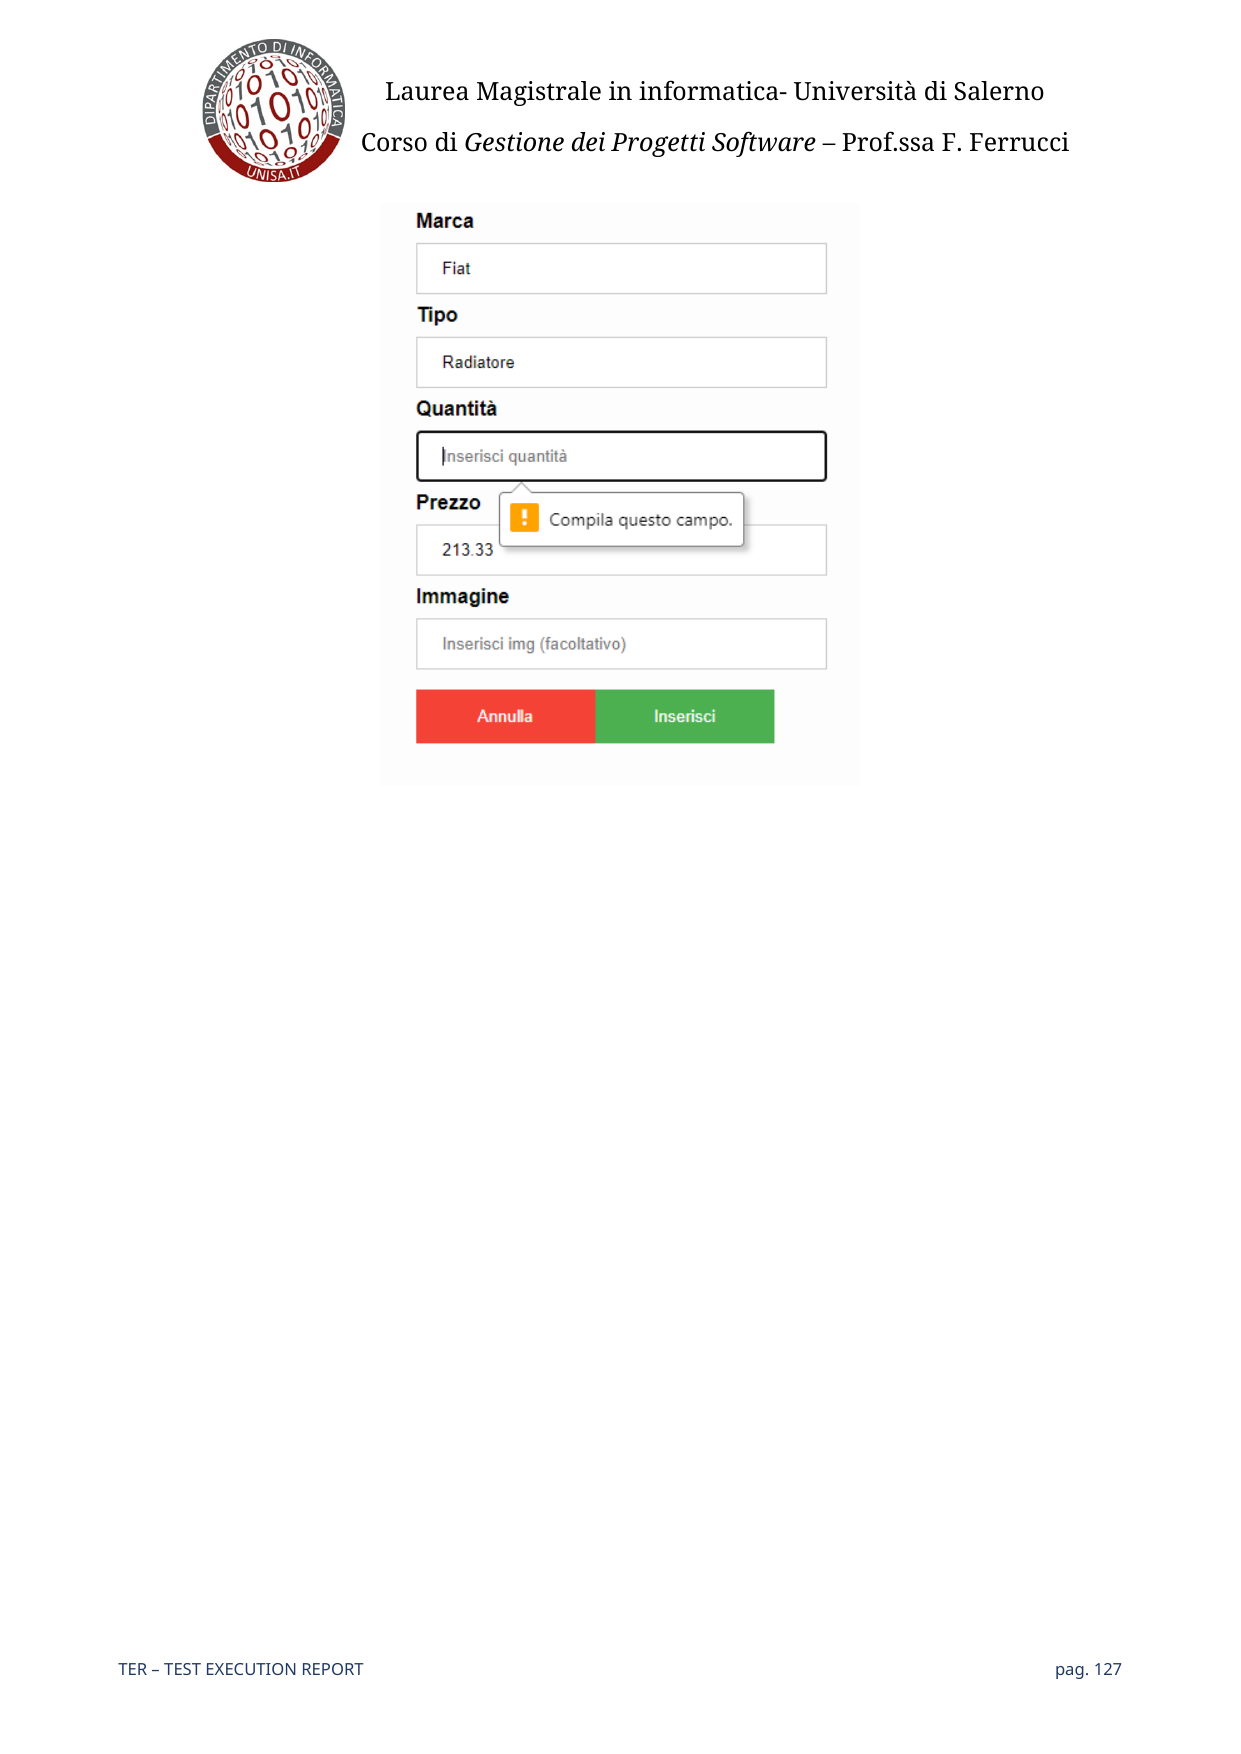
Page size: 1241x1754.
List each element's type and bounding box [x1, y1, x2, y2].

picture [202, 39, 345, 182]
picture [380, 203, 861, 786]
